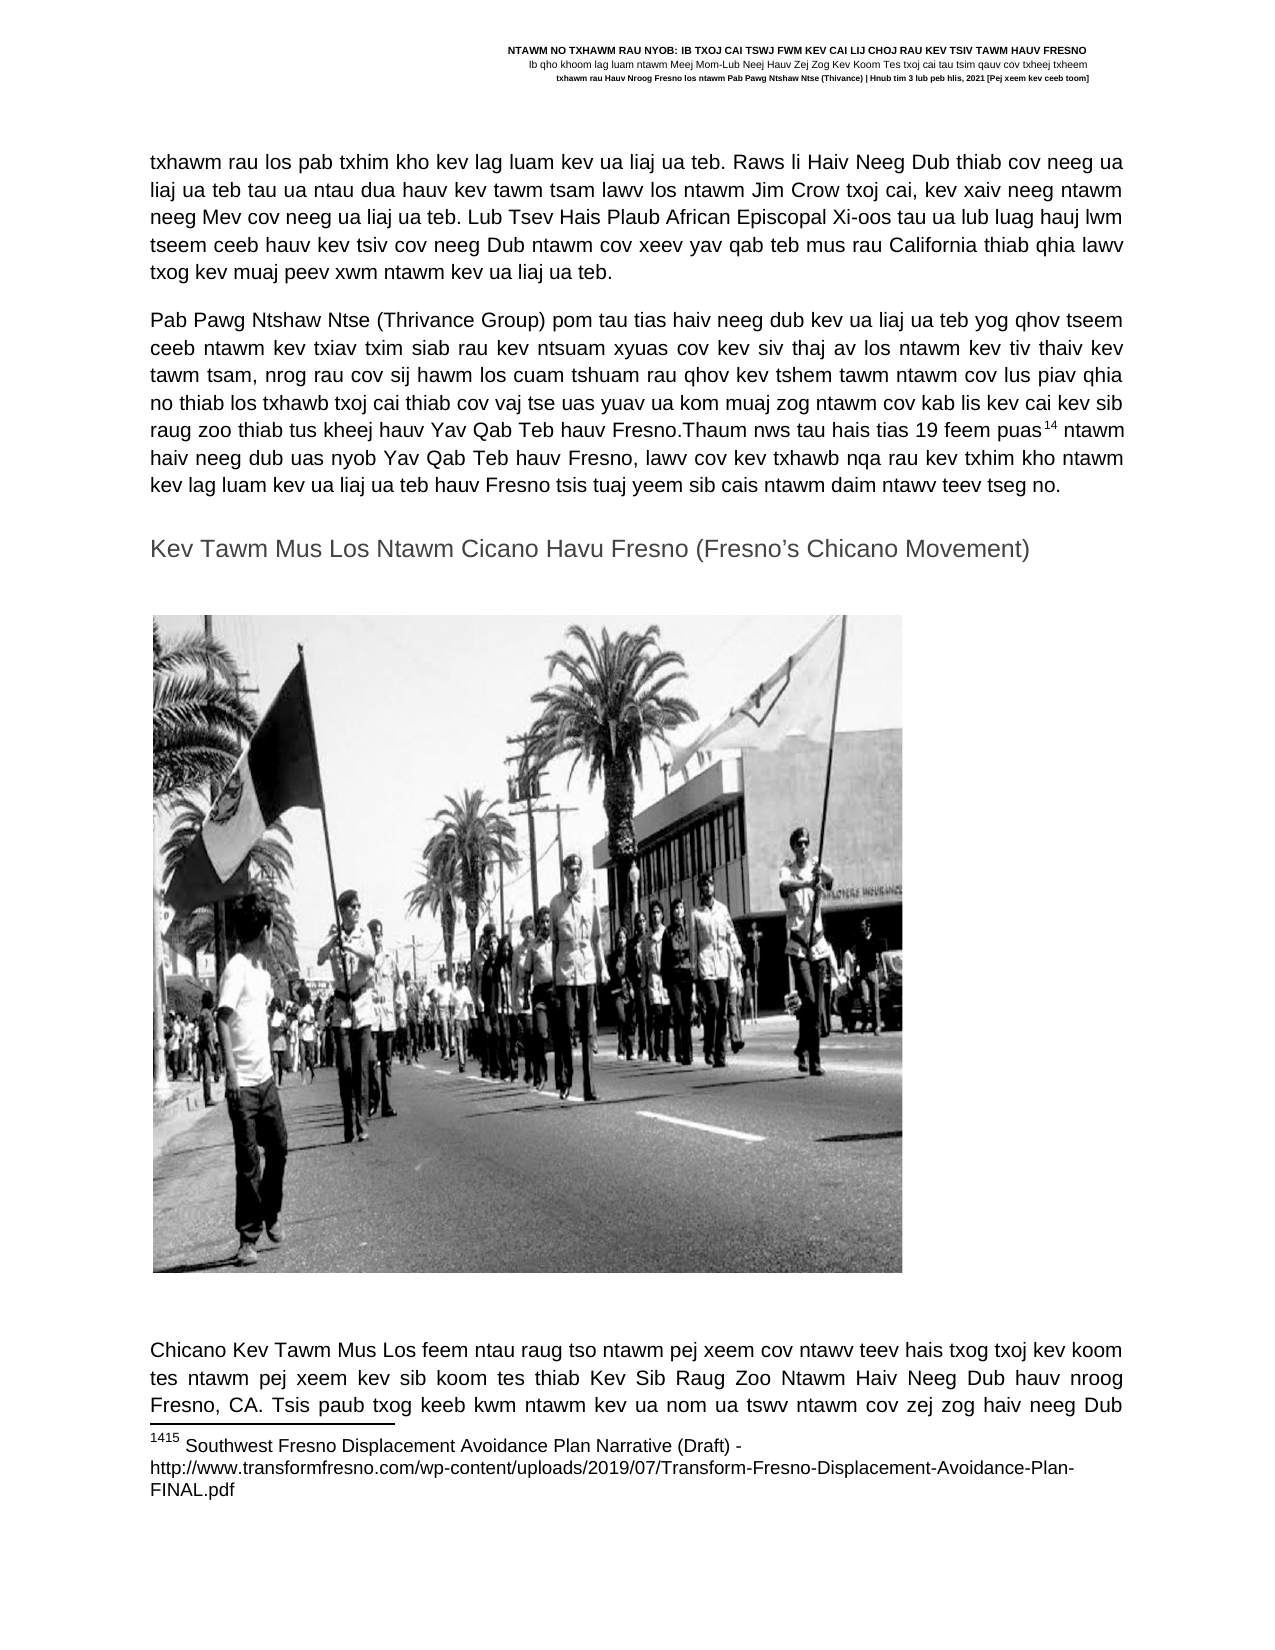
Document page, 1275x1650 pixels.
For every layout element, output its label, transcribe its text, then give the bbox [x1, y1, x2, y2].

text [150, 1338, 1125, 1417]
picture [153, 615, 903, 1273]
subtitle Kev Tawm Mus Los Ntawm Cicano Havu Fresno (Fresno’s Chicano Movement) [150, 534, 1125, 563]
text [150, 150, 1125, 284]
text Pab Pawg Ntshaw Ntse (Thrivance Group) pom tau tias haiv neeg dub kev ua liaj ua teb yog qhov tseem ceeb ntawm kev txiav txim siab rau kev ntsuam xyuas cov kev siv thaj av los ntawm kev tiv thaiv kev tawm tsam, nrog rau cov sij hawm los cuam tshuam rau qhov kev tshem tawm ntawm cov lus piav qhia no thiab los txhawb txoj cai thiab cov vaj tse uas yuav ua kom muaj zog ntawm cov kab lis kev cai kev sib raug zoo thiab tus kheej hauv Yav Qab Teb hauv Fresno.Thaum nws tau hais tias 19 feem puas ntawm haiv neeg dub uas nyob Yav Qab Teb hauv Fresno, lawv cov kev txhawb nqa rau kev txhim kho ntawm kev lag luam kev ua liaj ua teb hauv Fresno tsis tuaj yeem sib cais ntawm daim ntawv teev tseg no. [150, 308, 1125, 497]
